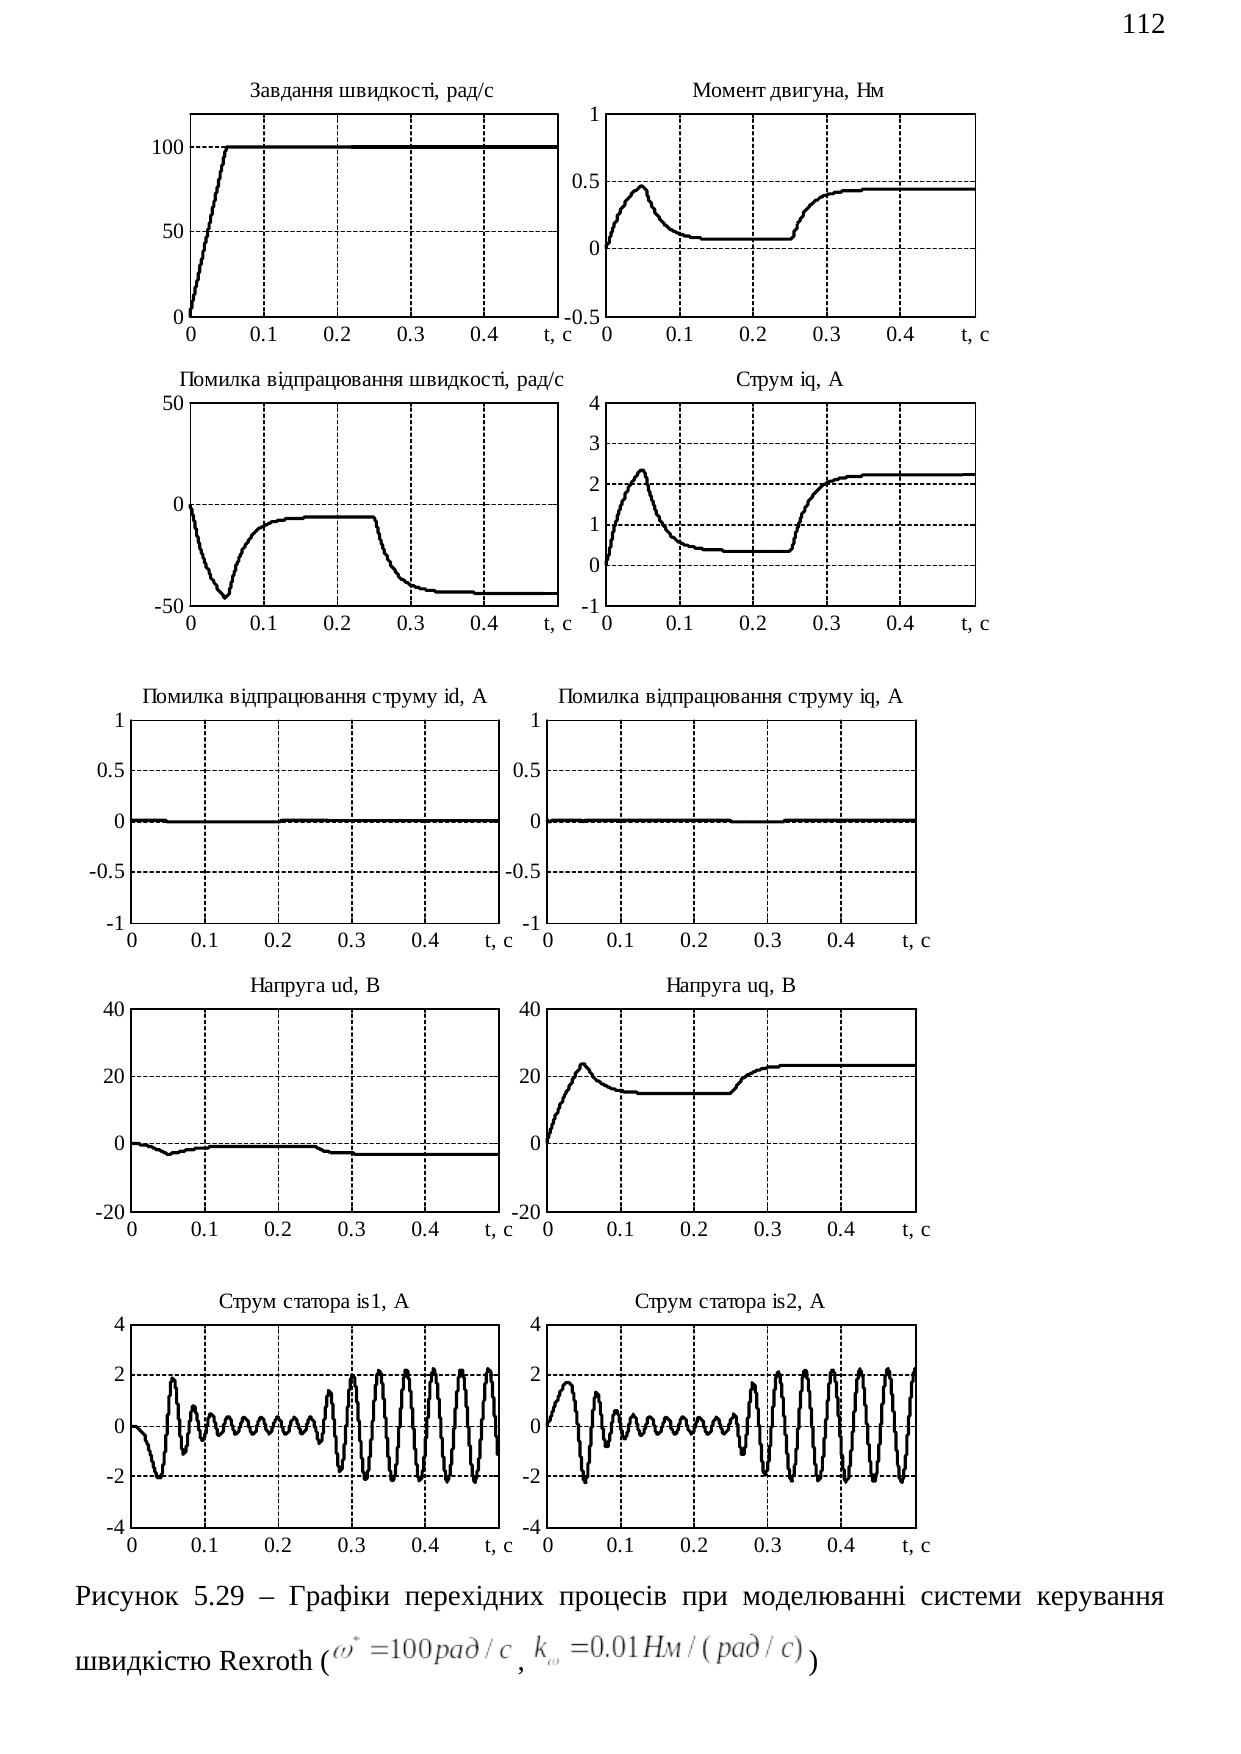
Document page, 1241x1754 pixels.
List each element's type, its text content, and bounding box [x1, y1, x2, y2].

text Рисунок 5.29 – Графіки перехідних процесів при моделюванні системи керування швидкістю Rexroth (, ) [75, 73, 1165, 1676]
